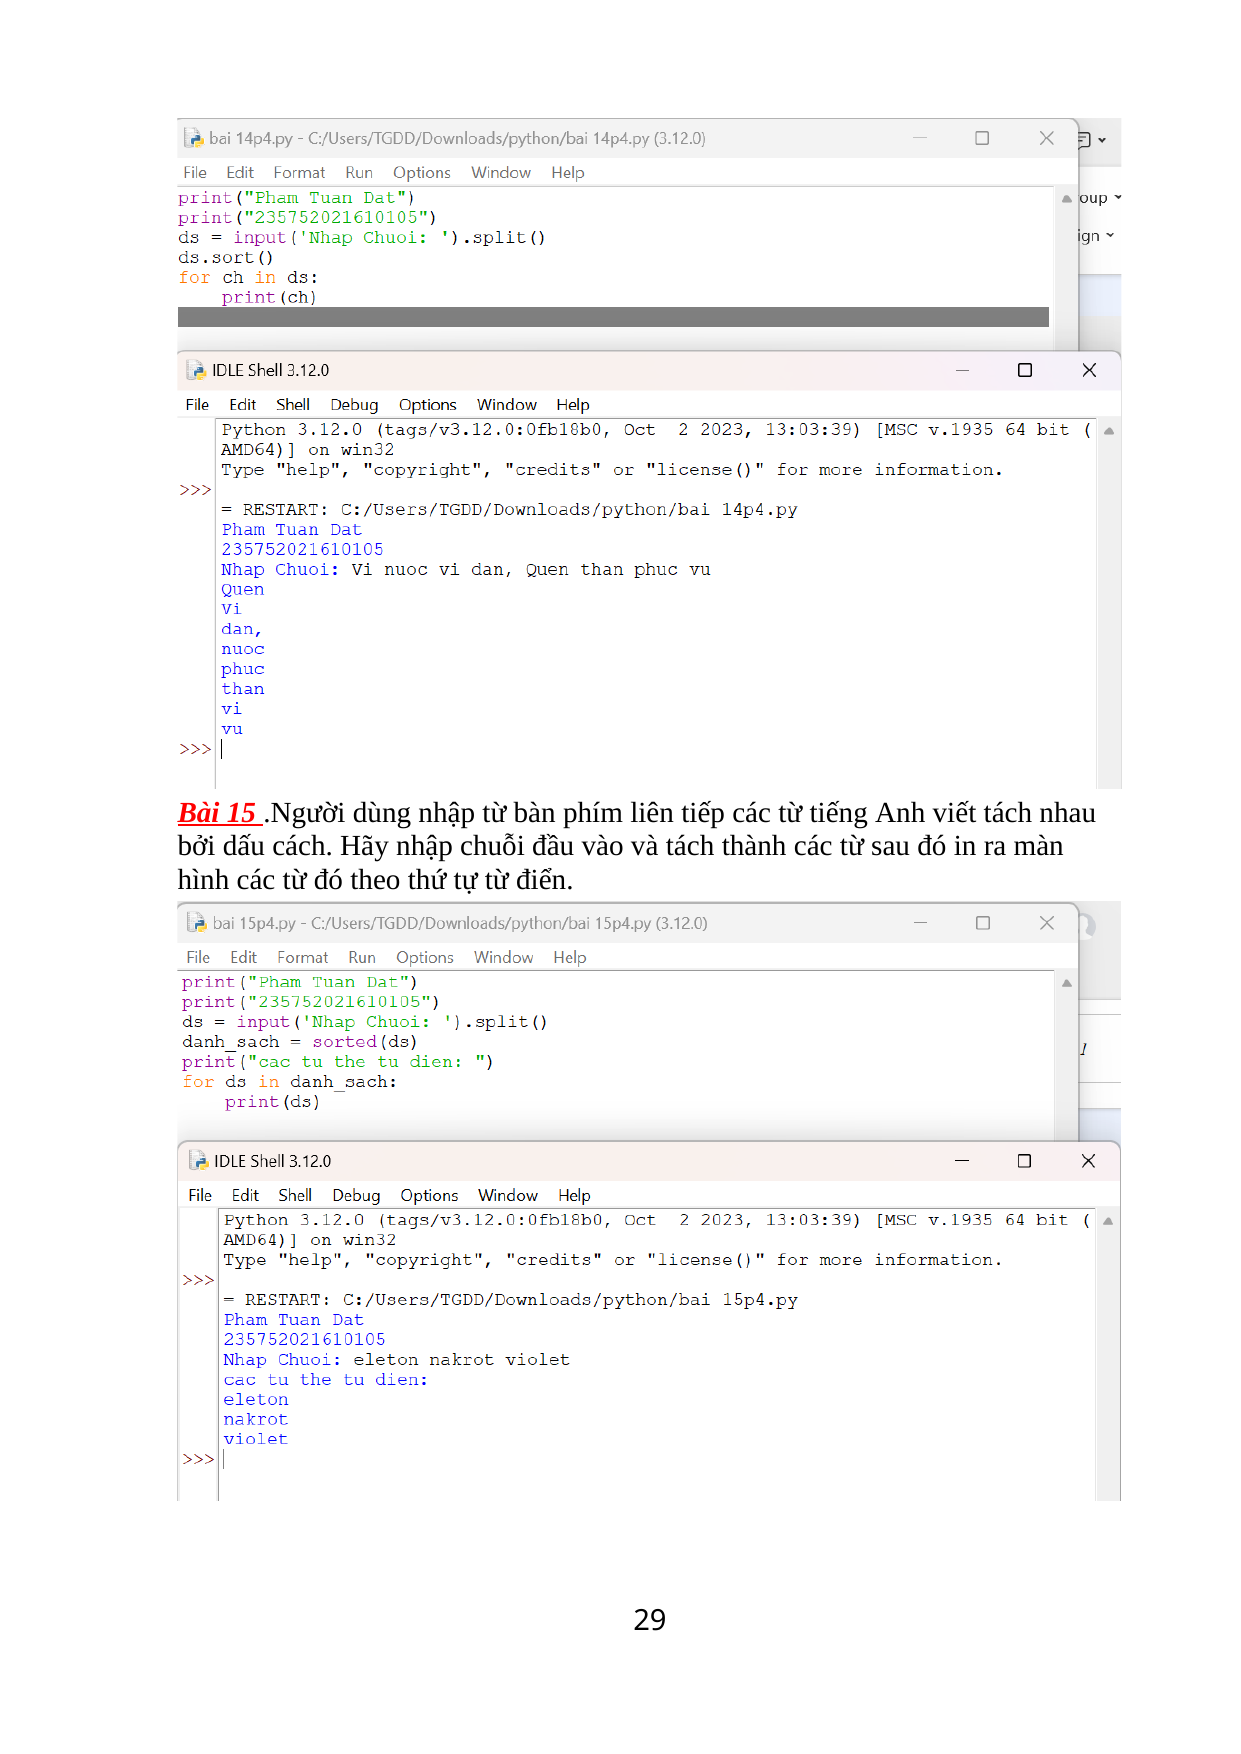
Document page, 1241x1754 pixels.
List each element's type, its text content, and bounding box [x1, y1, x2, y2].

picture [177, 118, 1122, 789]
picture [177, 901, 1121, 1501]
text Bài 15 .Người dùng nhập từ bàn phím liên tiếp các từ tiếng Anh viết tách nhau bởi dấu cách. Hãy nhập chuỗi đầu vào và tách thành các từ sau đó in ra màn hình các từ đó theo thứ tự từ điển. [177, 795, 1122, 896]
